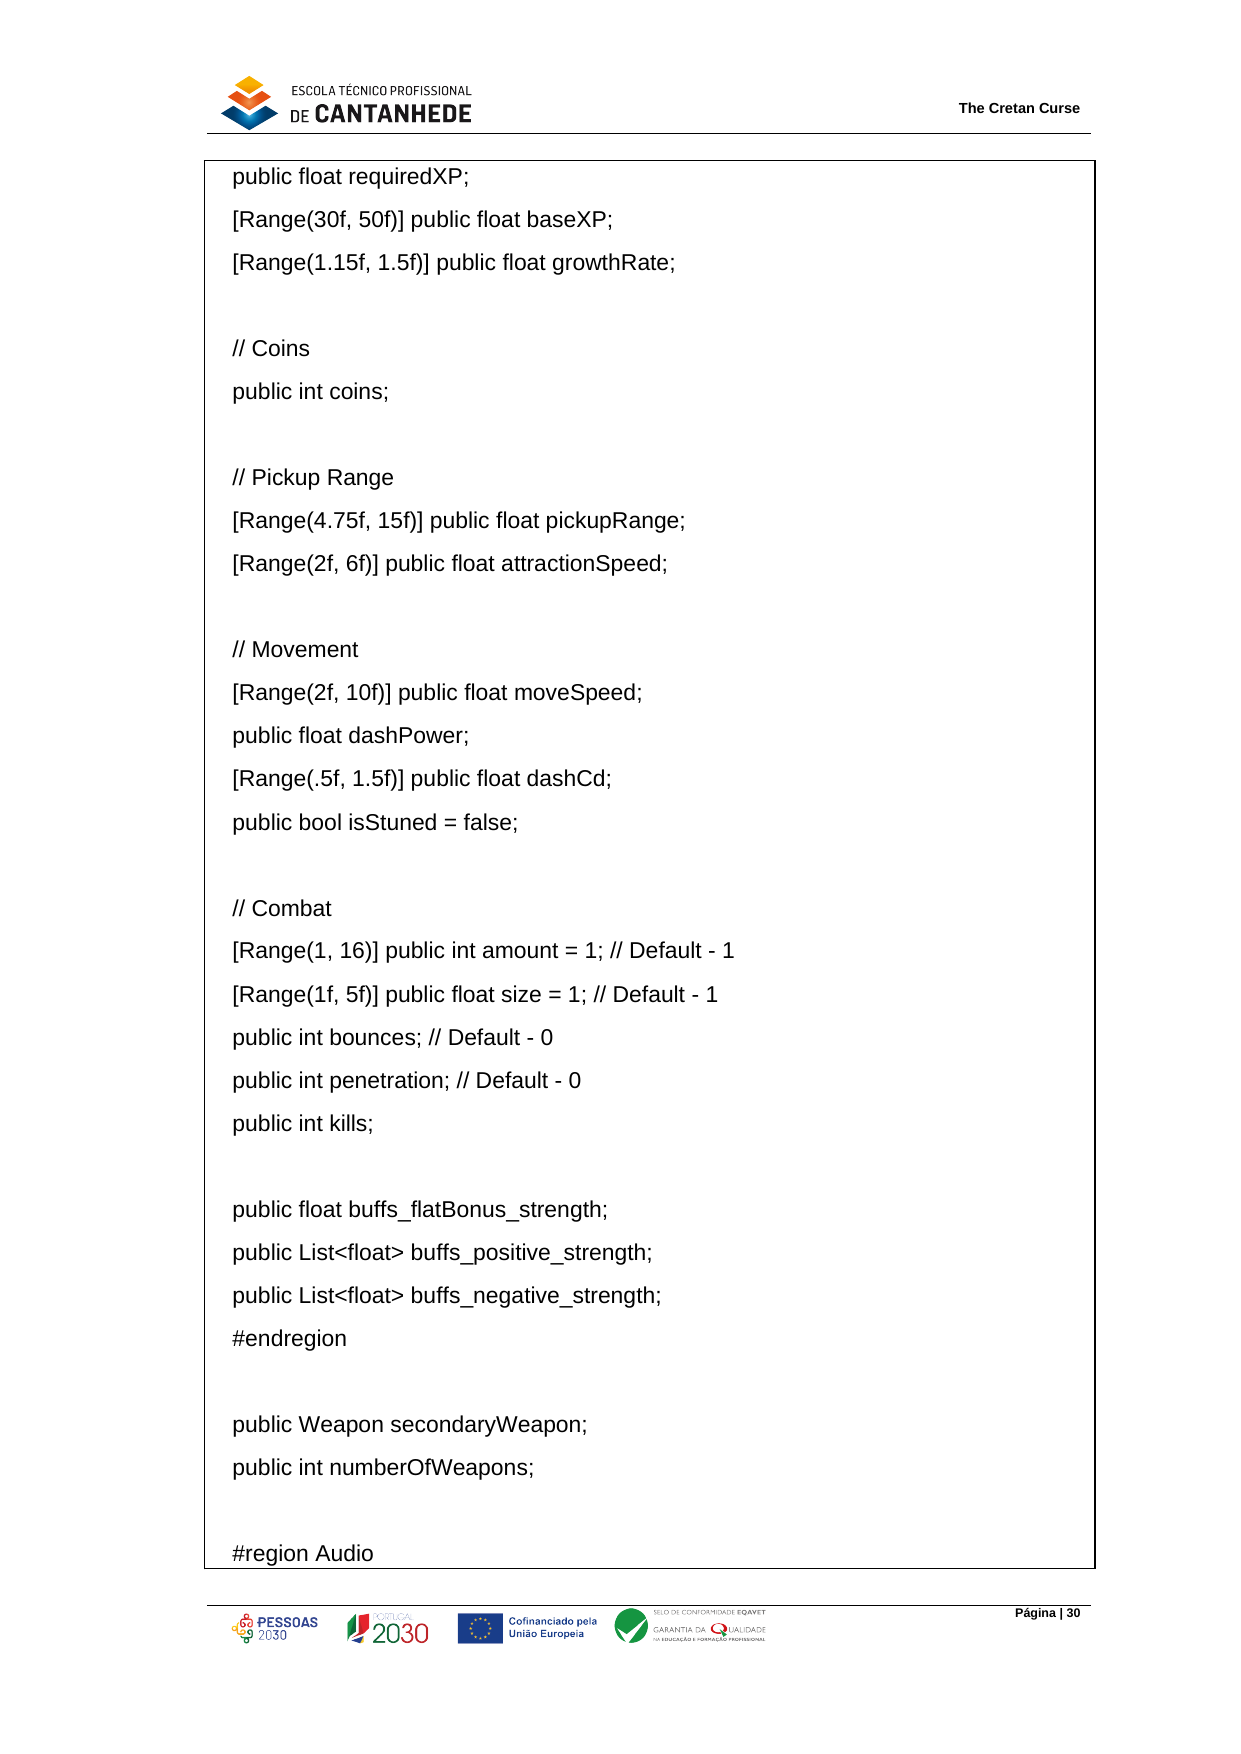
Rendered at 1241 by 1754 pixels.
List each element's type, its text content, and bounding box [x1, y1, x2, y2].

text public float requiredXP; [205, 161, 1094, 189]
text public float buffs_flatBonus_strength; [205, 1192, 1094, 1222]
picture [218, 73, 475, 133]
text public bool isStuned = false; [205, 805, 1094, 835]
text #region Audio [205, 1537, 1094, 1568]
picture [614, 1608, 766, 1643]
text public int penetration; // Default - 0 [205, 1063, 1094, 1093]
text [Range(.5f, 1.5f)] public float dashCd; [205, 762, 1094, 792]
text // Coins [205, 332, 1094, 362]
text public List<float> buffs_negative_strength; [205, 1278, 1094, 1308]
text // Combat [205, 891, 1094, 921]
text public int coins; [205, 375, 1094, 404]
text public int kills; [205, 1106, 1094, 1136]
text [Range(30f, 50f)] public float baseXP; [205, 203, 1094, 232]
text [Range(1.15f, 1.5f)] public float growthRate; [205, 246, 1094, 276]
text [Range(2f, 6f)] public float attractionSpeed; [205, 547, 1094, 577]
text [Range(1f, 5f)] public float size = 1; // Default - 1 [205, 977, 1094, 1007]
text #endregion [205, 1322, 1094, 1351]
text [Range(4.75f, 15f)] public float pickupRange; [205, 504, 1094, 534]
text public int bounces; // Default - 0 [205, 1020, 1094, 1050]
text public int numberOfWeapons; [205, 1451, 1094, 1480]
text [Range(1, 16)] public int amount = 1; // Default - 1 [205, 934, 1094, 964]
picture [218, 1606, 608, 1654]
text public Weapon secondaryWeapon; [205, 1408, 1094, 1437]
text public float dashPower; [205, 719, 1094, 749]
text public List<float> buffs_positive_strength; [205, 1236, 1094, 1265]
text // Pickup Range [205, 461, 1094, 491]
text // Movement [205, 633, 1094, 663]
text [Range(2f, 10f)] public float moveSpeed; [205, 676, 1094, 706]
